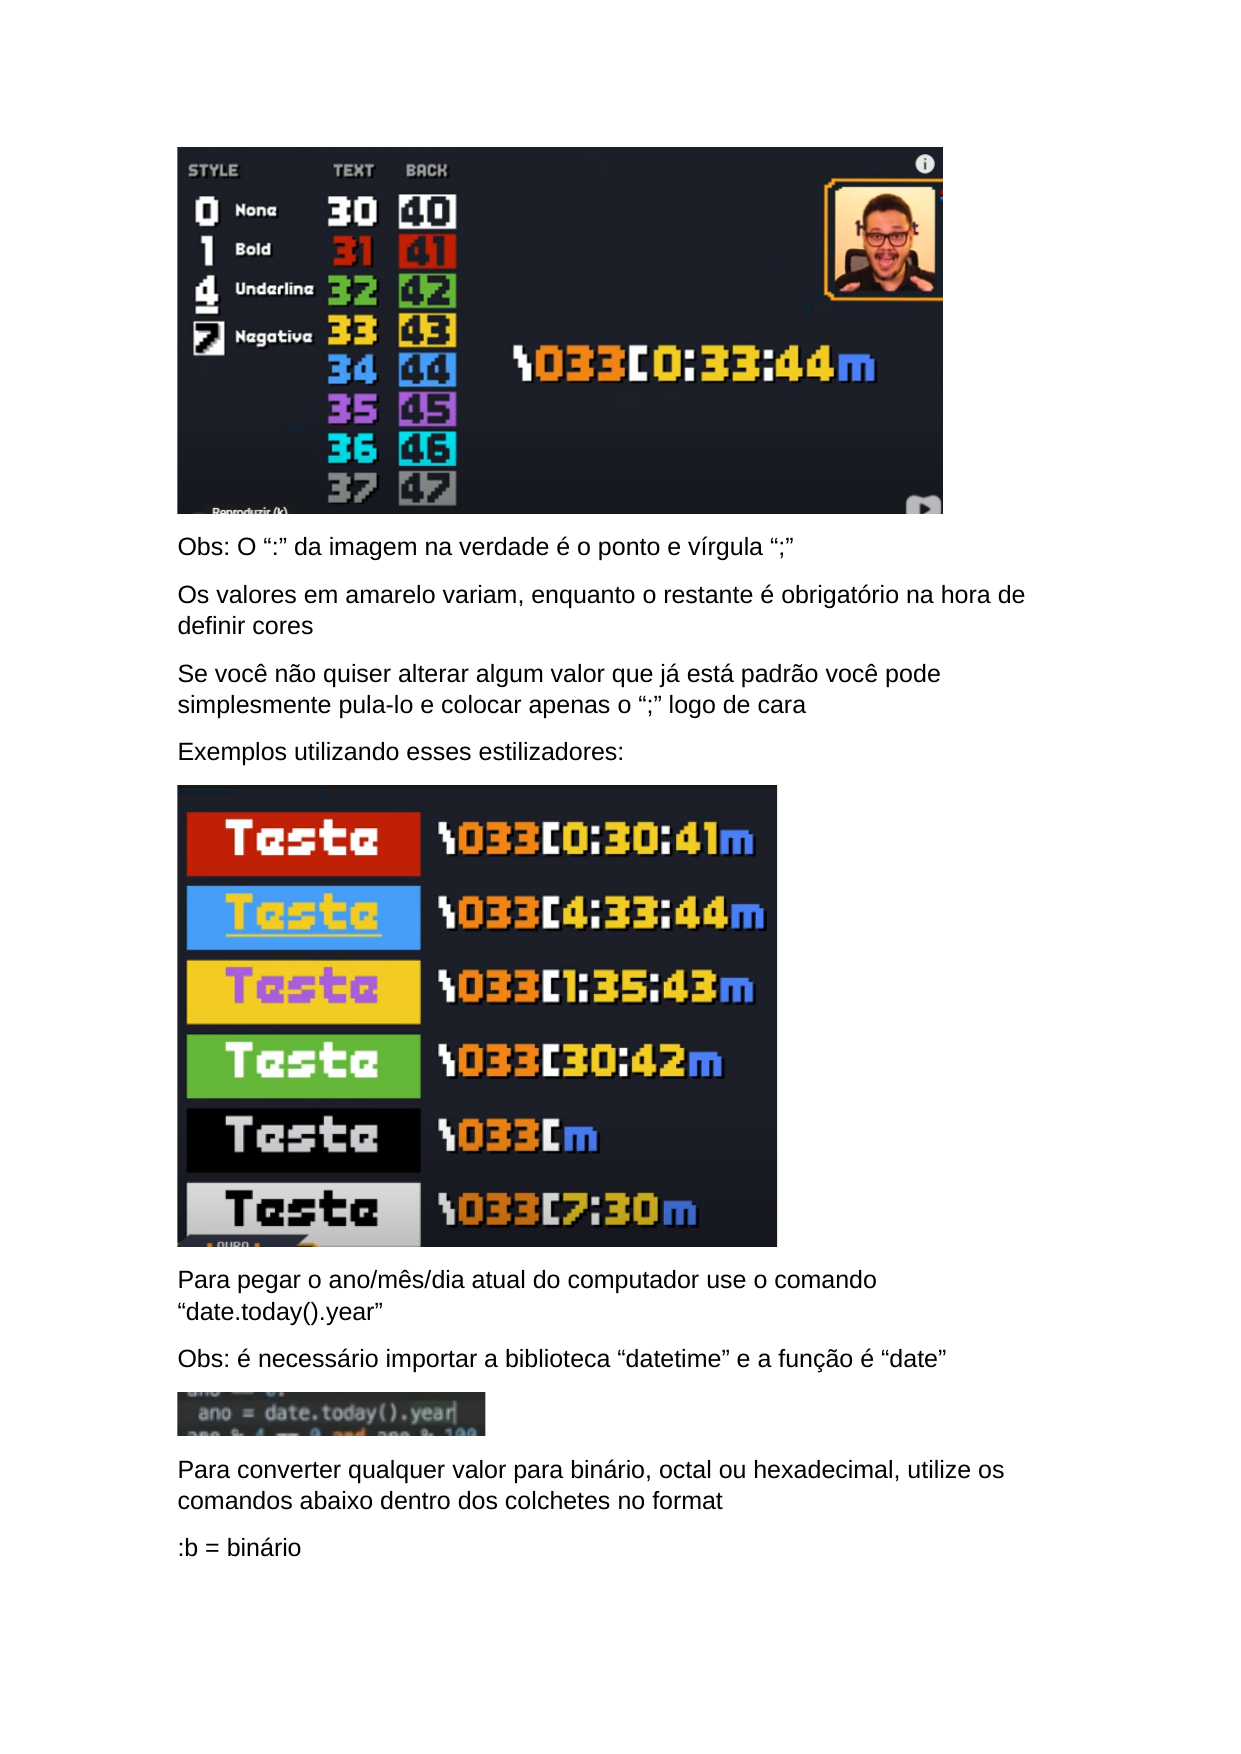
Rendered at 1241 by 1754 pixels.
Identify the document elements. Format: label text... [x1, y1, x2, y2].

text Se você não quiser alterar algum valor que já está padrão você pode simplesmente pula-lo e colocar apenas o “;” logo de cara [177, 658, 1063, 718]
text Obs: O “:” da imagem na verdade é o ponto e vírgula “;” [177, 532, 1063, 561]
text :b = binário [177, 1533, 1063, 1562]
text Exemplos utilizando esses estilizadores: [177, 737, 1063, 766]
picture [177, 785, 778, 1247]
picture [177, 1392, 486, 1436]
picture [177, 147, 943, 514]
text Os valores em amarelo variam, enquanto o restante é obrigatório na hora de definir cores [177, 580, 1063, 639]
text Para converter qualquer valor para binário, octal ou hexadecimal, utilize os comandos abaixo dentro dos colchetes no format [177, 1454, 1063, 1514]
text Para pegar o ano/mês/dia atual do computador use o comando “date.today().year” [177, 1266, 1063, 1325]
text Obs: é necessário importar a biblioteca “datetime” e a função é “date” [177, 1344, 1063, 1373]
